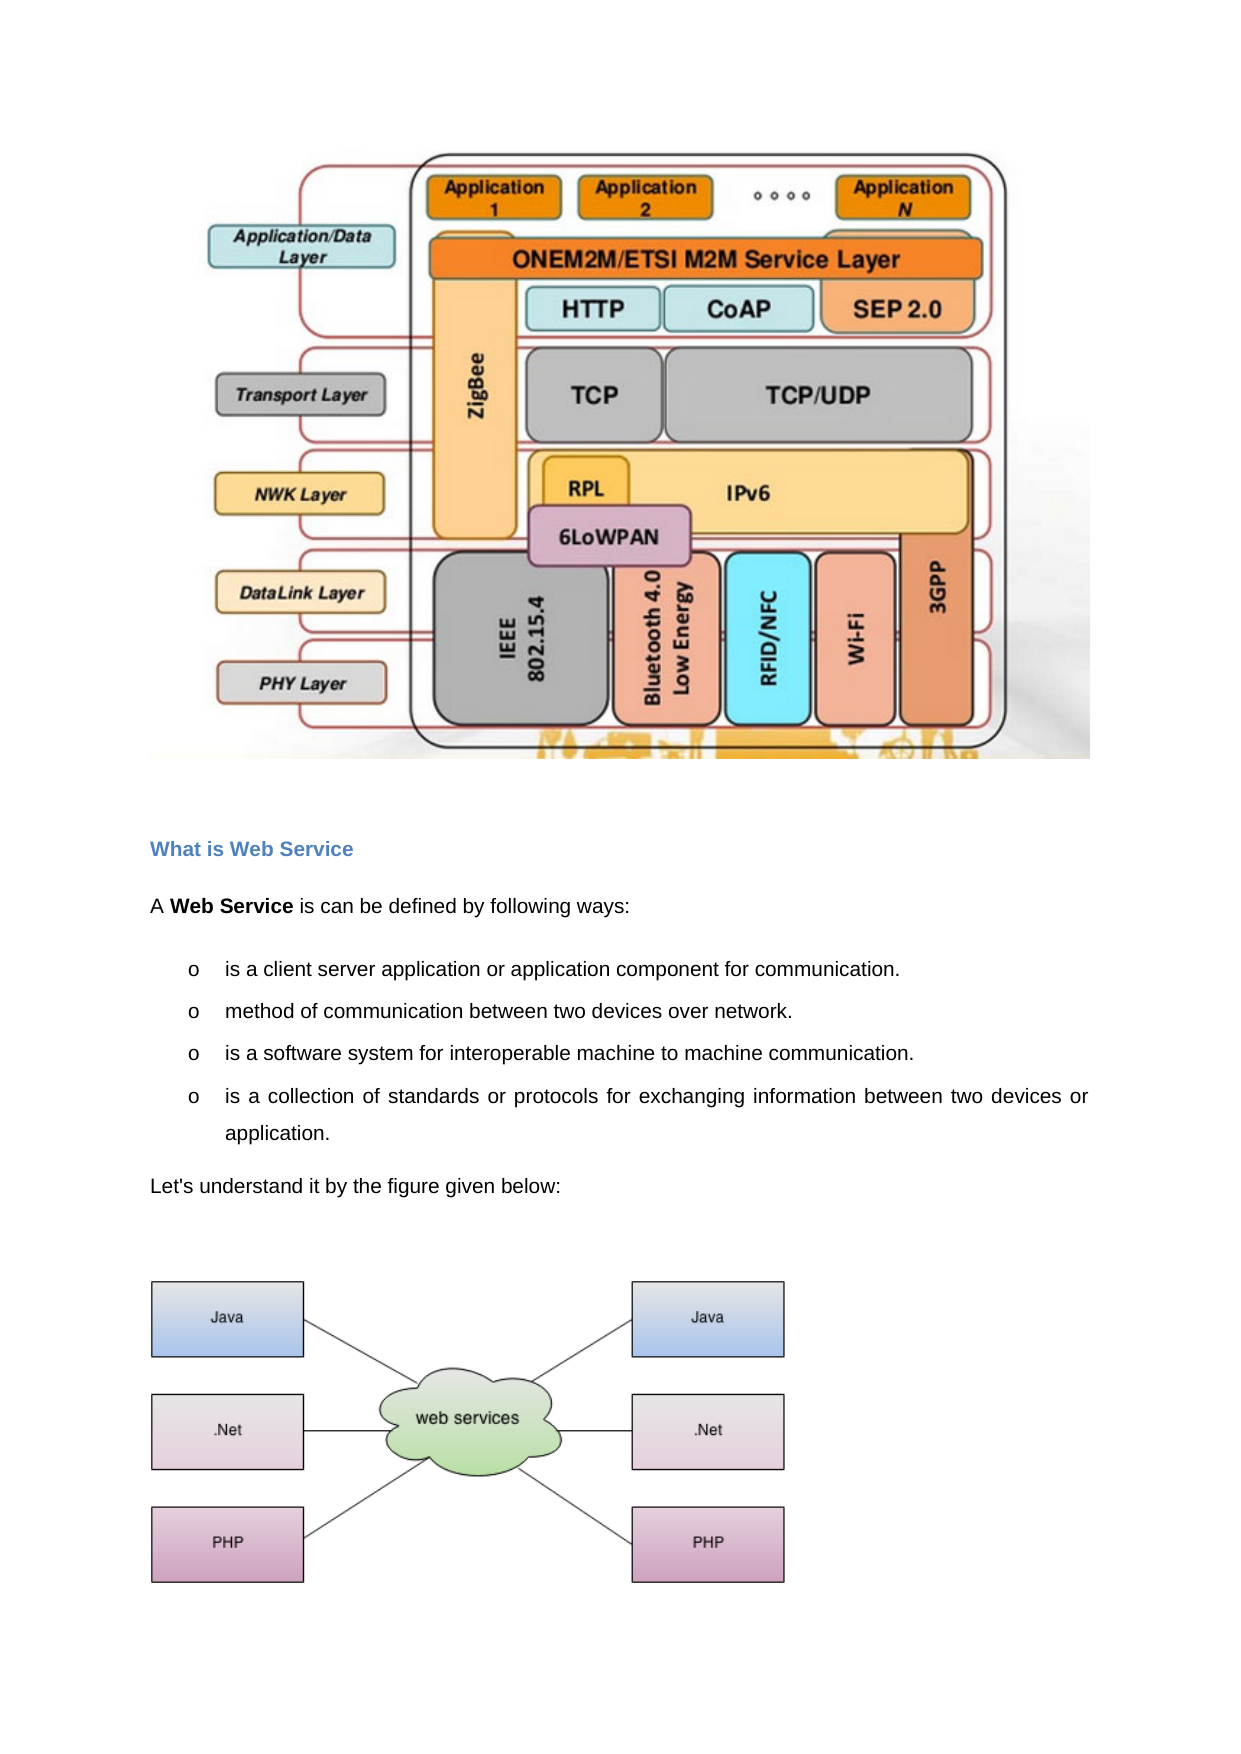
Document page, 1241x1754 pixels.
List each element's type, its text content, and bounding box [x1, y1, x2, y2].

list is a collection of standards or protocols for exchanging information between two devices or application. [187, 1073, 1090, 1145]
text Let's understand it by the figure given below: [150, 1174, 1090, 1198]
subtitle What is Web Service [150, 837, 1090, 861]
list is a client server application or application component for communication. [187, 947, 1090, 983]
picture [150, 1280, 786, 1588]
text A Web Service is can be defined by following ways: [150, 894, 1090, 918]
picture [150, 150, 1091, 759]
list method of communication between two devices over network. [187, 989, 1090, 1025]
list is a software system for interoperable machine to machine communication. [187, 1031, 1090, 1067]
